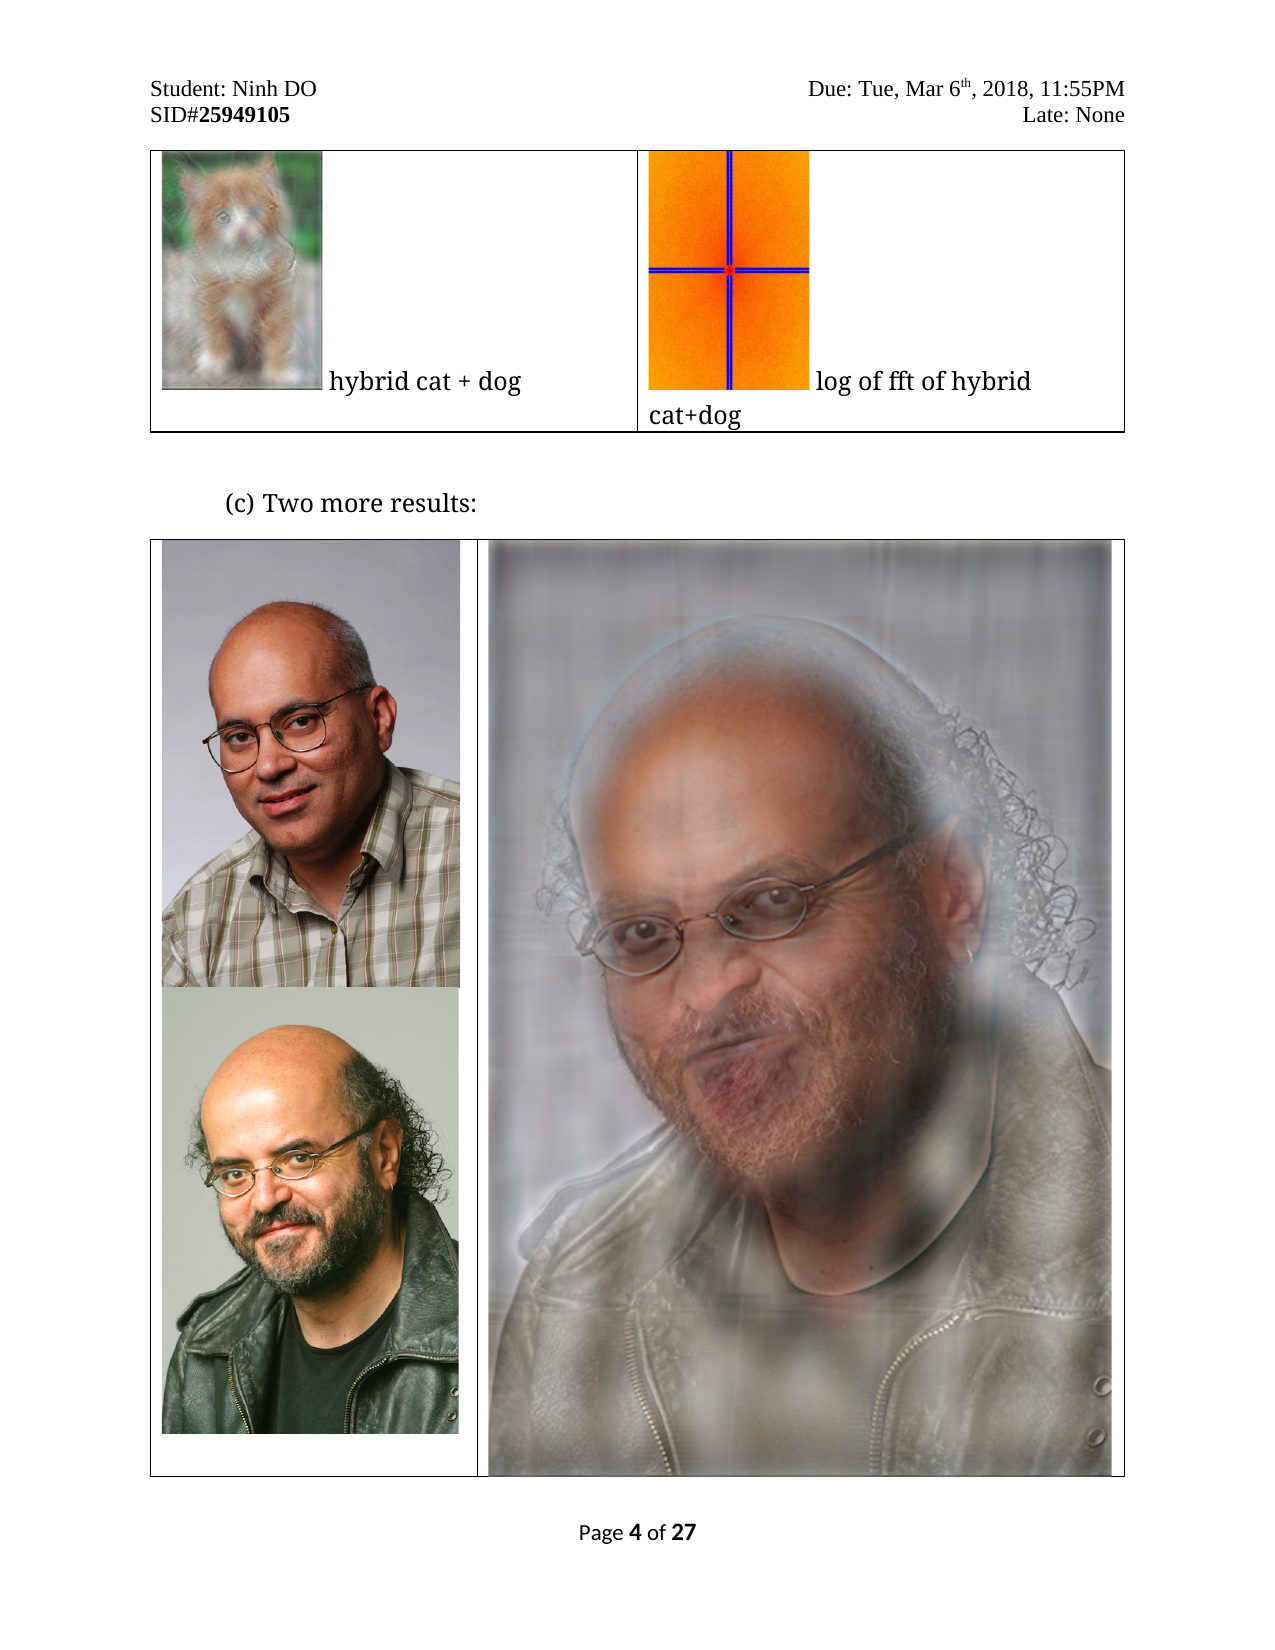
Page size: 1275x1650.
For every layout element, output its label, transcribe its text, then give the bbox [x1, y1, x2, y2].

picture [488, 540, 1112, 1477]
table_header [151, 540, 477, 1476]
picture [161, 151, 323, 390]
table_cell hybrid cat + dog [151, 151, 637, 431]
picture [648, 151, 810, 390]
picture [161, 540, 461, 1434]
list Two more results: [225, 486, 1125, 520]
table_cell log of fft of hybrid cat+dog [638, 151, 1124, 431]
